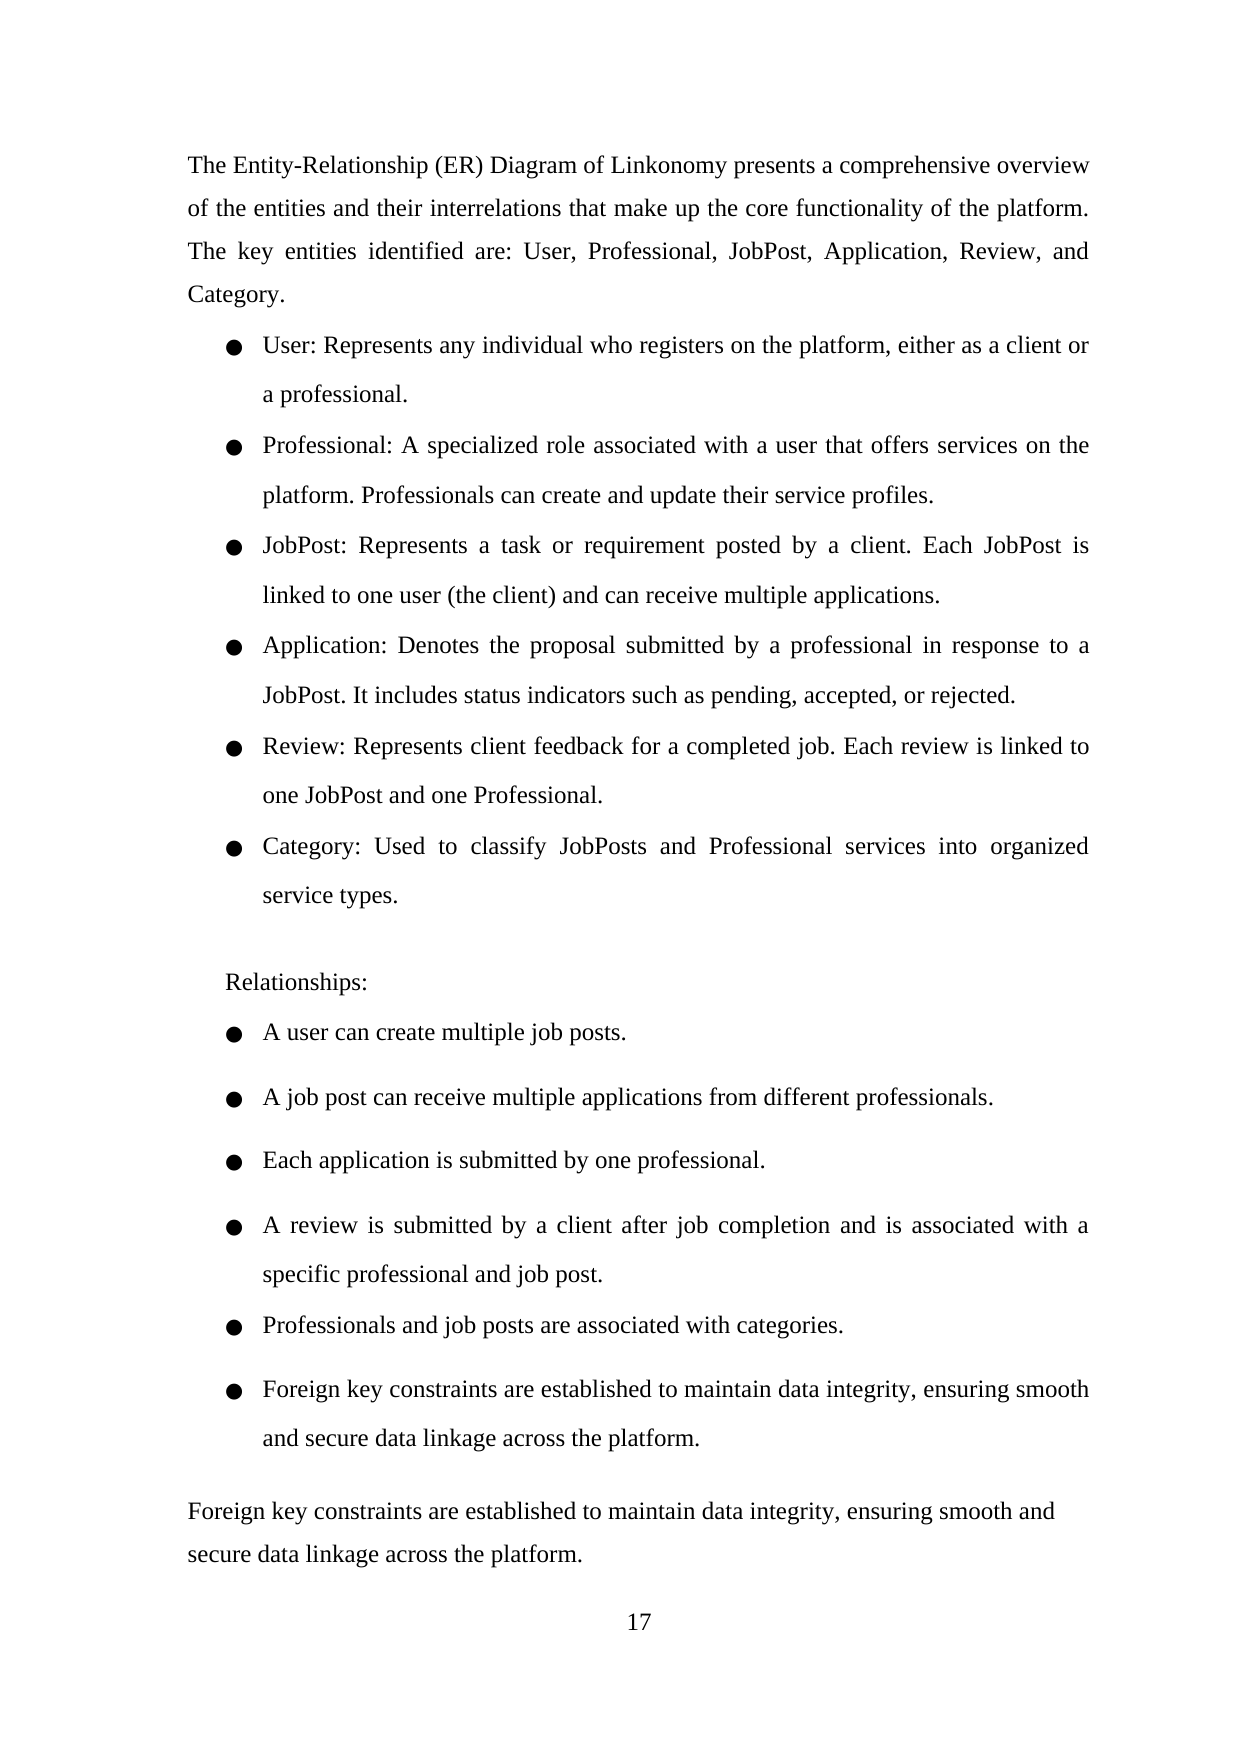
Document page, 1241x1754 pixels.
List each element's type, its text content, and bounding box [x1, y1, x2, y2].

list A review is submitted by a client after job completion and is associated with a specific professional and job post. [225, 1202, 1090, 1288]
text Foreign key constraints are established to maintain data integrity, ensuring smooth and secure data linkage across the platform. [187, 1496, 1090, 1568]
list A job post can receive multiple applications from different professionals. [225, 1074, 1090, 1117]
list Category: Used to classify JobPosts and Professional services into organized service types. [225, 823, 1090, 909]
list Professionals and job posts are associated with categories. [225, 1302, 1090, 1345]
text Relationships: [225, 967, 1090, 996]
list Review: Represents client feedback for a completed job. Each review is linked to one JobPost and one Professional. [225, 723, 1090, 809]
list Each application is submitted by one professional. [225, 1138, 1090, 1181]
list JobPost: Represents a task or requirement posted by a client. Each JobPost is linked to one user (the client) and can receive multiple applications. [225, 523, 1090, 609]
text The Entity-Relationship (ER) Diagram of Linkonomy presents a comprehensive overview of the entities and their interrelations that make up the core functionality of the platform. The key entities identified are: User, Professional, JobPost, Application, Review, and Category. [187, 150, 1090, 308]
list A user can create multiple job posts. [225, 1010, 1090, 1053]
list Application: Denotes the proposal submitted by a professional in response to a JobPost. It includes status indicators such as pending, accepted, or rejected. [225, 623, 1090, 709]
list Professional: A specialized role associated with a user that offers services on the platform. Professionals can create and update their service profiles. [225, 423, 1090, 508]
list Foreign key constraints are established to maintain data integrity, ensuring smooth and secure data linkage across the platform. [225, 1366, 1090, 1452]
list User: Represents any individual who registers on the platform, either as a client or a professional. [225, 322, 1090, 408]
